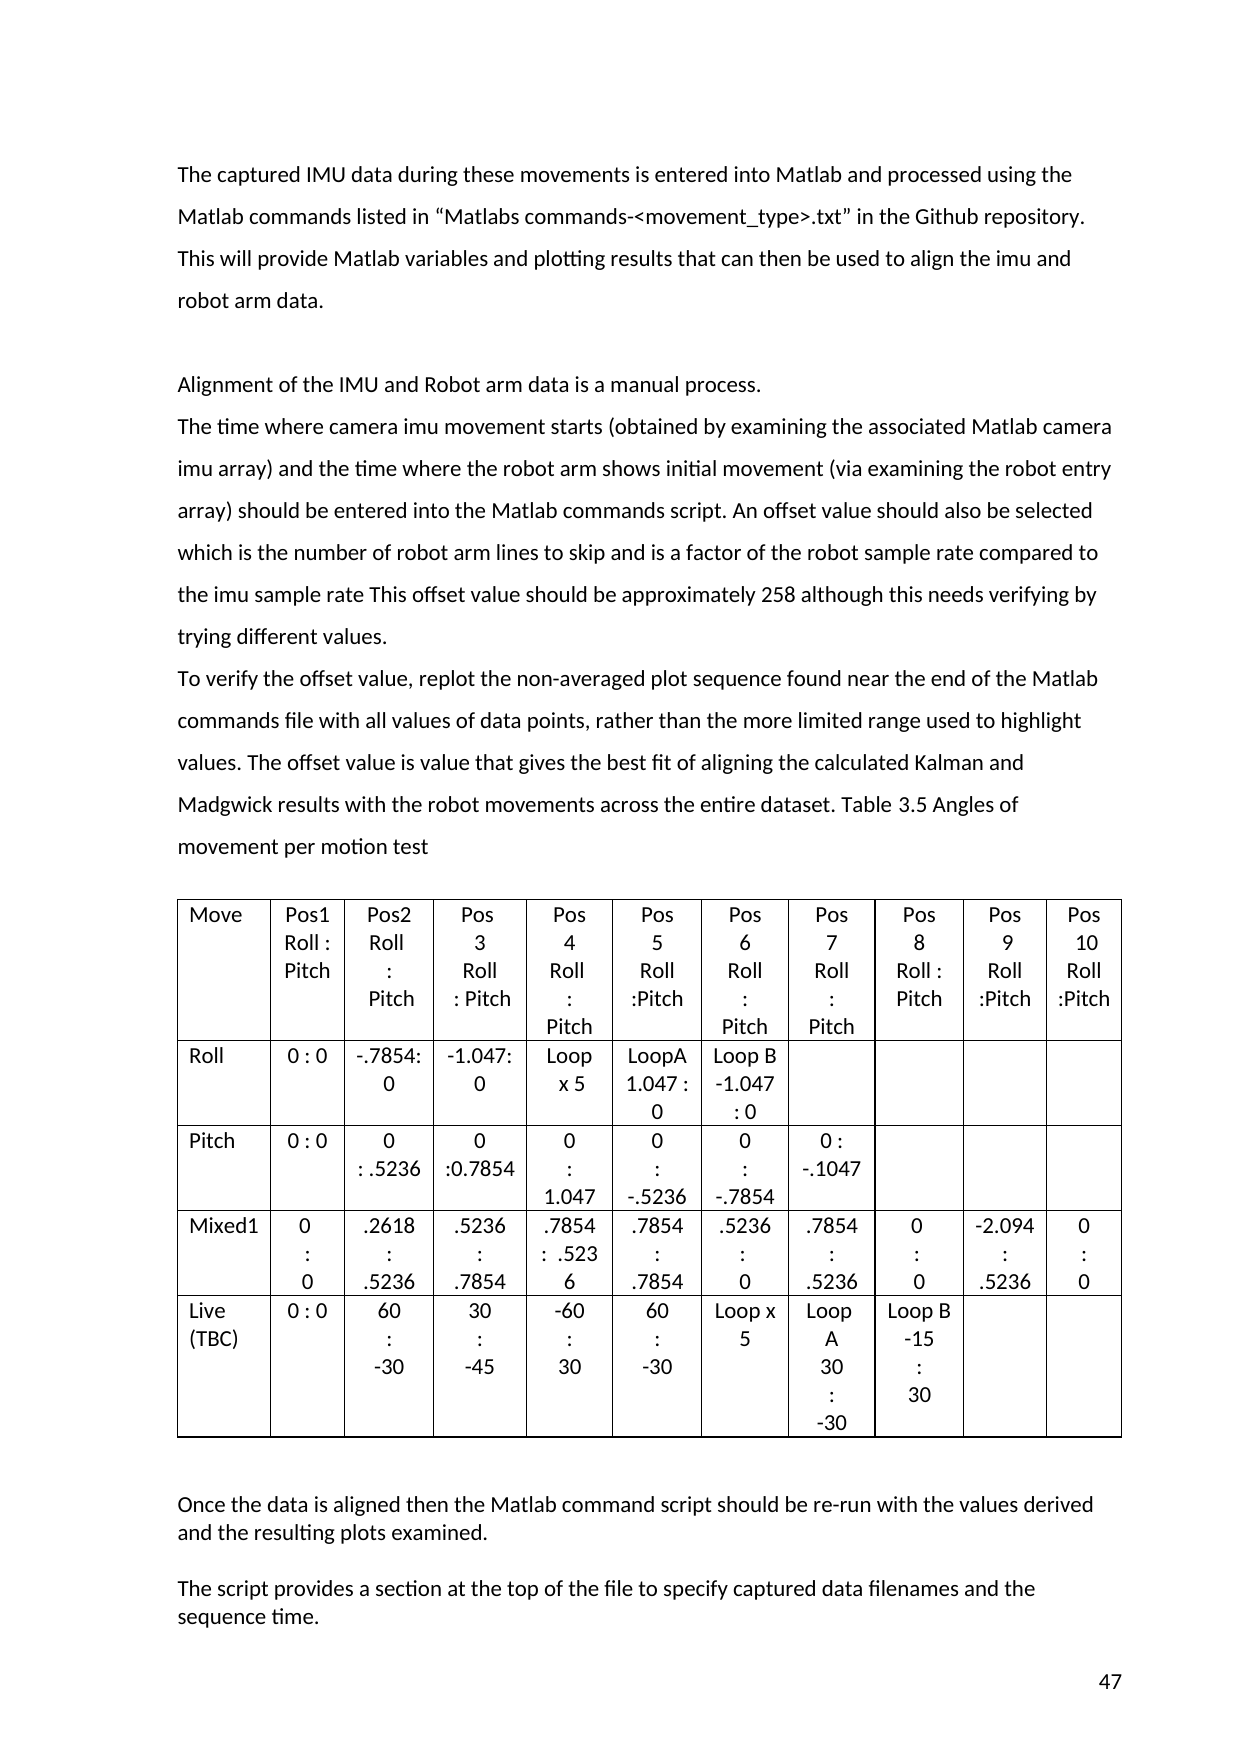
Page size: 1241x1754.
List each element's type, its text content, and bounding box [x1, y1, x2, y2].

table_cell Live (TBC) [178, 1296, 270, 1436]
table_cell [876, 1041, 963, 1125]
table_cell Loop x 5 [702, 1296, 788, 1436]
table_cell 0 : 0 [271, 1211, 344, 1295]
table_cell 60 : -30 [345, 1296, 433, 1436]
table_cell [1047, 1041, 1121, 1125]
table_header Move [178, 900, 270, 1040]
table_cell 0 : -.5236 [613, 1126, 701, 1210]
table_header Pos 10 Roll :Pitch [1047, 900, 1121, 1040]
table_cell 0 : 0 [271, 1126, 344, 1210]
table_cell 0 : 0 [271, 1041, 344, 1125]
table_cell -60 : 30 [527, 1296, 612, 1436]
table_cell Mixed1 [178, 1211, 270, 1295]
table_cell 60 : -30 [613, 1296, 701, 1436]
table_cell 0 : -.1047 [789, 1126, 874, 1210]
table_header Pos 6 Roll : Pitch [702, 900, 788, 1040]
table_cell Pitch [178, 1126, 270, 1210]
table_cell .5236 : .7854 [434, 1211, 526, 1295]
table_cell [964, 1296, 1046, 1436]
table_header Pos 7 Roll : Pitch [789, 900, 874, 1040]
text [177, 118, 1122, 860]
table_cell .5236 : 0 [702, 1211, 788, 1295]
table_cell Loop A 30 : -30 [789, 1296, 874, 1436]
table_cell 30 : -45 [434, 1296, 526, 1436]
table_header Pos 8 Roll : Pitch [876, 900, 963, 1040]
table_header Pos 3 Roll : Pitch [434, 900, 526, 1040]
table_cell .7854 : .5236 [789, 1211, 874, 1295]
table_cell -2.094 : .5236 [964, 1211, 1046, 1295]
table_cell -1.047: 0 [434, 1041, 526, 1125]
table_header Pos2 Roll : Pitch [345, 900, 433, 1040]
table_cell -.7854: 0 [345, 1041, 433, 1125]
table_header Pos 9 Roll :Pitch [964, 900, 1046, 1040]
table_cell 0 : 1.047 [527, 1126, 612, 1210]
table_cell [1047, 1126, 1121, 1210]
table_cell Loop B -1.047 : 0 [702, 1041, 788, 1125]
table_cell [1047, 1296, 1121, 1436]
table_cell Loop x 5 [527, 1041, 612, 1125]
table_cell 0 : .5236 [345, 1126, 433, 1210]
table_cell [964, 1126, 1046, 1210]
table_header Pos 4 Roll : Pitch [527, 900, 612, 1040]
table_header Pos 5 Roll :Pitch [613, 900, 701, 1040]
table_cell 0 : 0 [271, 1296, 344, 1436]
table_cell Roll [178, 1041, 270, 1125]
table_cell 0 : -.7854 [702, 1126, 788, 1210]
table_header Pos1 Roll : Pitch [271, 900, 344, 1040]
table_cell 0 :0.7854 [434, 1126, 526, 1210]
table_cell 0 : 0 [1047, 1211, 1121, 1295]
table_cell [789, 1041, 874, 1125]
table_cell [964, 1041, 1046, 1125]
table_cell .7854 : .7854 [613, 1211, 701, 1295]
table_cell LoopA 1.047 : 0 [613, 1041, 701, 1125]
table_cell .2618 : .5236 [345, 1211, 433, 1295]
table_cell .7854 : .5236 [527, 1211, 612, 1295]
table_cell 0 : 0 [876, 1211, 963, 1295]
table_cell Loop B -15 : 30 [876, 1296, 963, 1436]
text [177, 1462, 1122, 1631]
table_cell [876, 1126, 963, 1210]
